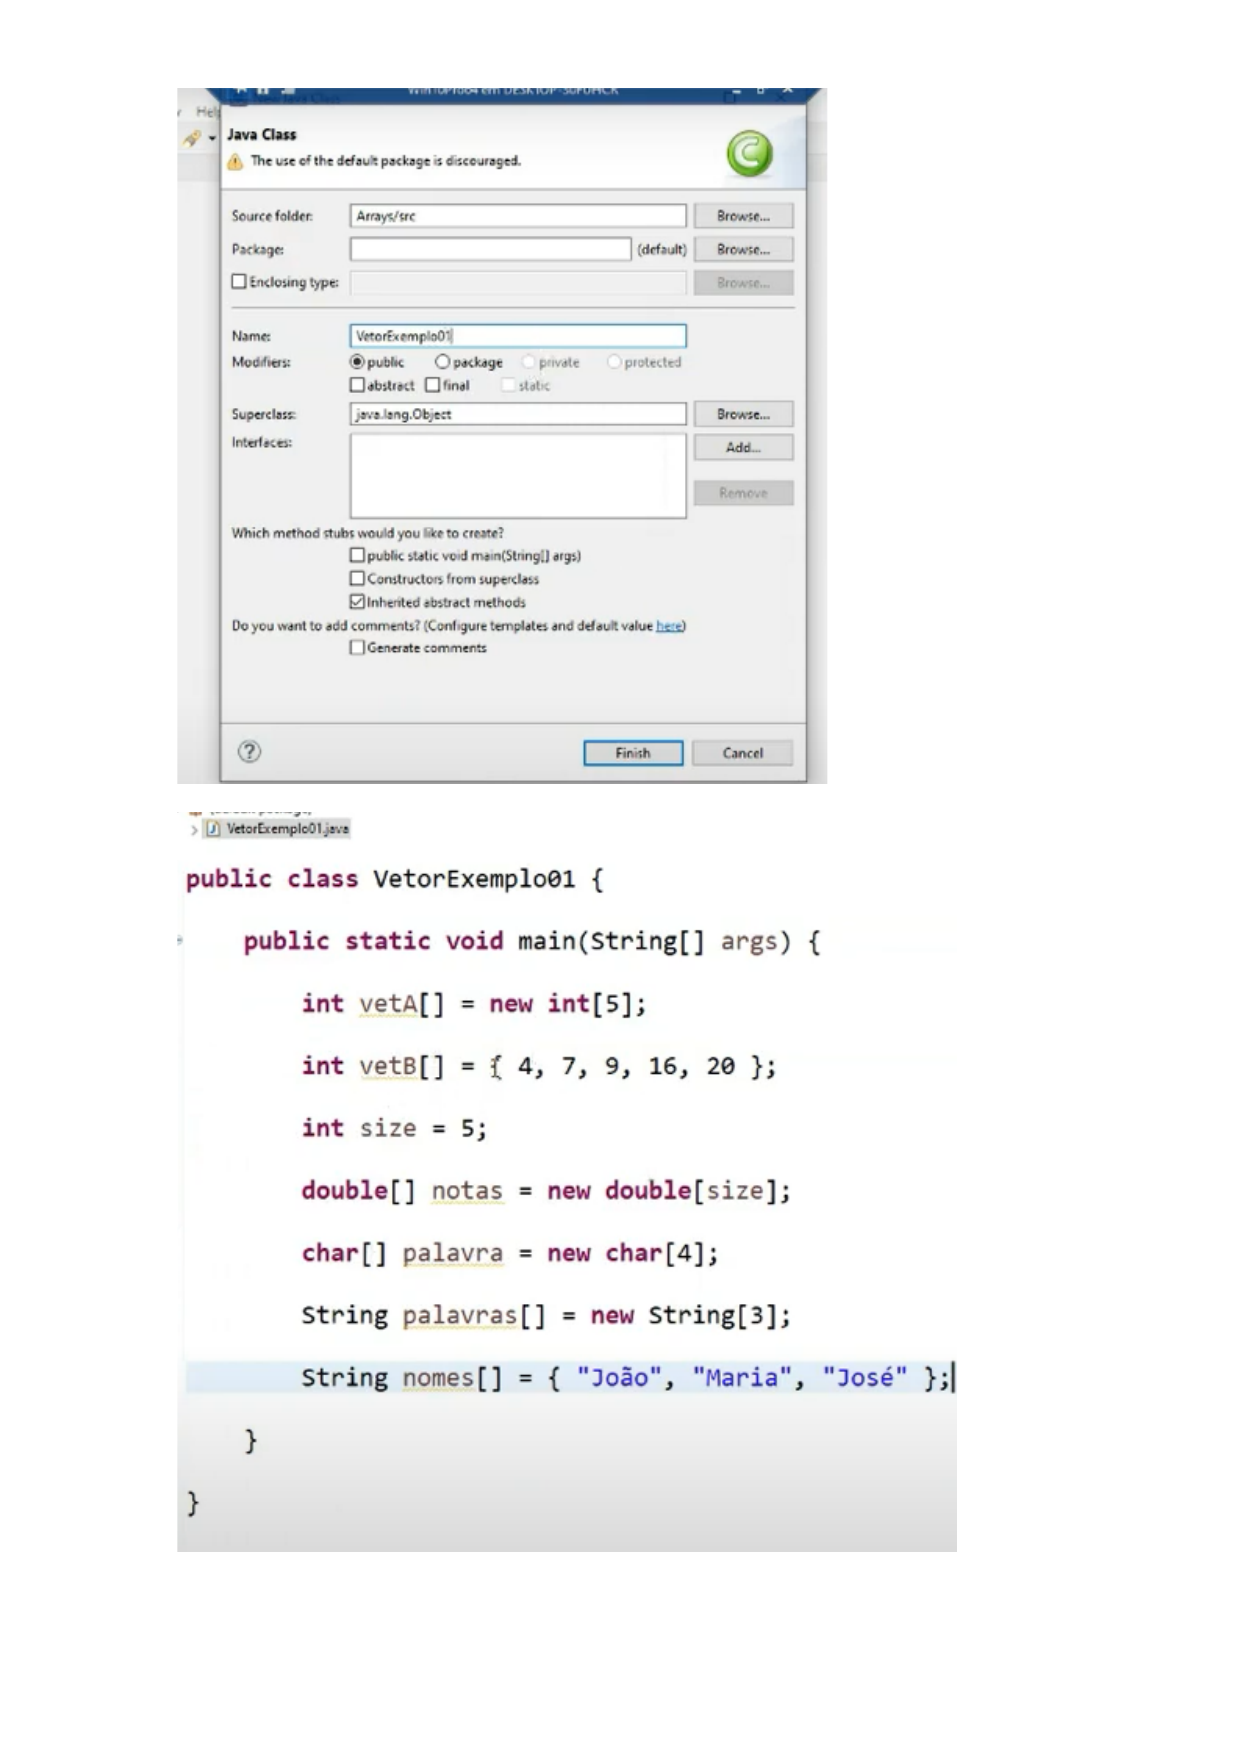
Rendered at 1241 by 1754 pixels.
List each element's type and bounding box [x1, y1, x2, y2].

picture [177, 88, 828, 784]
picture [177, 812, 957, 1552]
